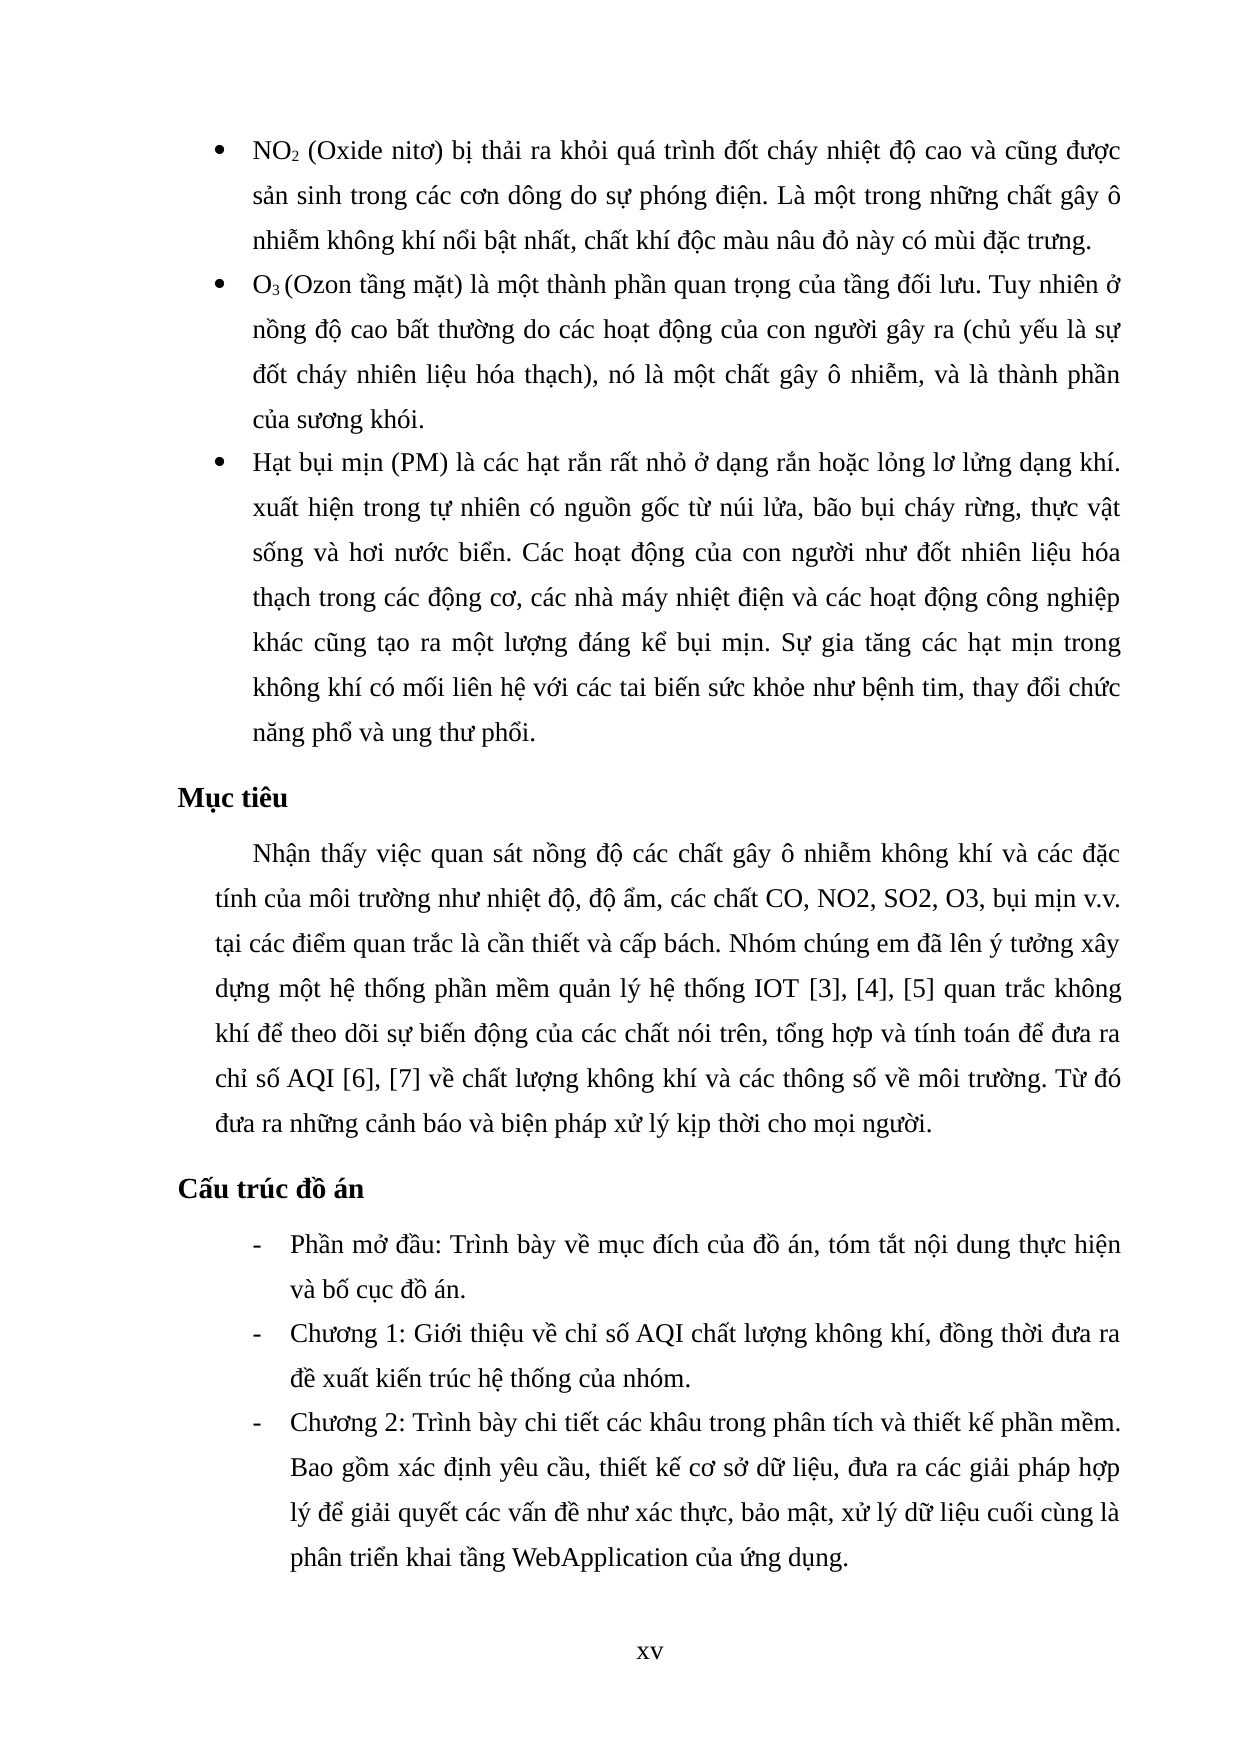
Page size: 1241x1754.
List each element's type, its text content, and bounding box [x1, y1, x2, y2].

subtitle Cấu trúc đồ án [177, 1169, 1122, 1206]
list Chương 2: Trình bày chi tiết các khâu trong phân tích và thiết kế phần mềm. Bao gồm xác định yêu cầu, thiết kế cơ sở dữ liệu, đưa ra các giải pháp hợp lý để giải quyết các vấn đề như xác thực, bảo mật, xử lý dữ liệu cuối cùng là phân triển khai tầng WebApplication của ứng dụng. [252, 1403, 1122, 1575]
list Phần mở đầu: Trình bày về mục đích của đồ án, tóm tắt nội dung thực hiện và bố cục đồ án. [252, 1226, 1122, 1308]
subtitle Mục tiêu [177, 778, 1122, 815]
list NO2 (Oxide nitơ) bị thải ra khỏi quá trình đốt cháy nhiệt độ cao và cũng được sản sinh trong các cơn dông do sự phóng điện. Là một trong những chất gây ô nhiễm không khí nổi bật nhất, chất khí độc màu nâu đỏ này có mùi đặc trưng. [215, 131, 1122, 258]
list Chương 1: Giới thiệu về chỉ số AQI chất lượng không khí, đồng thời đưa ra đề xuất kiến trúc hệ thống của nhóm. [252, 1314, 1122, 1397]
list Hạt bụi mịn (PM) là các hạt rắn rất nhỏ ở dạng rắn hoặc lỏng lơ lửng dạng khí. xuất hiện trong tự nhiên có nguồn gốc từ núi lửa, bão bụi cháy rừng, thực vật sống và hơi nước biển. Các hoạt động của con người như đốt nhiên liệu hóa thạch trong các động cơ, các nhà máy nhiệt điện và các hoạt động công nghiệp khác cũng tạo ra một lượng đáng kể bụi mịn. Sự gia tăng các hạt mịn trong không khí có mối liên hệ với các tai biến sức khỏe như bệnh tim, thay đổi chức năng phổ và ung thư phổi. [215, 443, 1122, 751]
list O3 (Ozon tầng mặt) là một thành phần quan trọng của tầng đối lưu. Tuy nhiên ở nồng độ cao bất thường do các hoạt động của con người gây ra (chủ yếu là sự đốt cháy nhiên liệu hóa thạch), nó là một chất gây ô nhiễm, và là thành phần của sương khói. [215, 264, 1122, 437]
text Nhận thấy việc quan sát nồng độ các chất gây ô nhiễm không khí và các đặc tính của môi trường như nhiệt độ, độ ẩm, các chất CO, NO2, SO2, O3, bụi mịn v.v. tại các điểm quan trắc là cần thiết và cấp bách. Nhóm chúng em đã lên ý tưởng xây dựng một hệ thống phần mềm quản lý hệ thống IOT,, quan trắc không khí để theo dõi sự biến động của các chất nói trên, tổng hợp và tính toán để đưa ra chỉ số AQI, về chất lượng không khí và các thông số về môi trường. Từ đó đưa ra những cảnh báo và biện pháp xử lý kịp thời cho mọi người. [215, 834, 1122, 1142]
